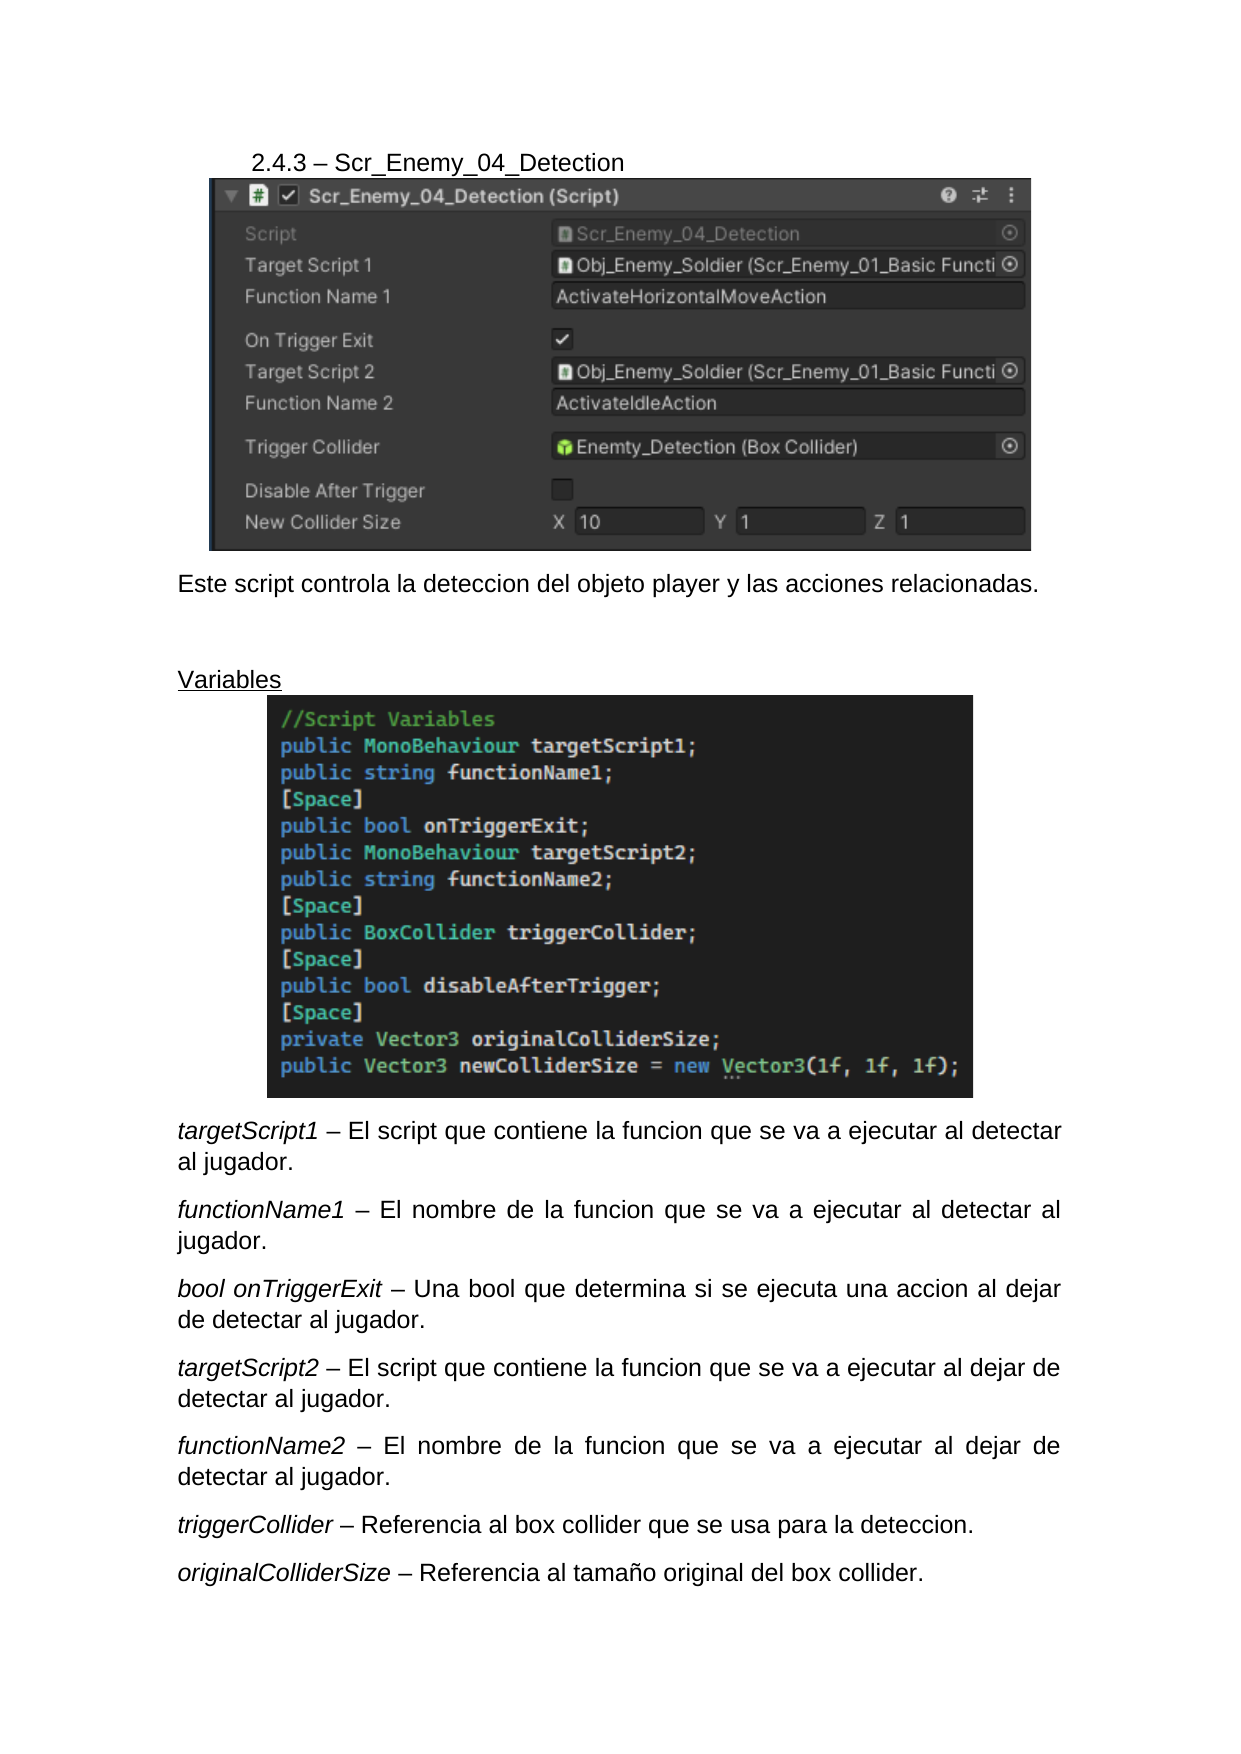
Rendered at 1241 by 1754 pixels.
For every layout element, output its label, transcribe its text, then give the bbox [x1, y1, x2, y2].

text originalColliderSize – Referencia al tamaño original del box collider. [177, 1558, 1063, 1586]
subtitle 2.4.3 – Scr_Enemy_04_Detection [177, 148, 1063, 176]
text Este script controla la deteccion del objeto player y las acciones relacionadas. [177, 569, 1063, 598]
picture [209, 178, 1032, 551]
text bool onTriggerExit – Una bool que determina si se ejecuta una accion al dejar de detectar al jugador. [177, 1274, 1063, 1333]
text functionName1 – El nombre de la funcion que se va a ejecutar al detectar al jugador. [177, 1195, 1063, 1255]
text targetScript1 – El script que contiene la funcion que se va a ejecutar al detectar al jugador. [177, 1116, 1063, 1176]
subtitle Variables [177, 665, 1063, 693]
text targetScript2 – El script que contiene la funcion que se va a ejecutar al dejar de detectar al jugador. [177, 1352, 1063, 1412]
text triggerCollider – Referencia al box collider que se usa para la deteccion. [177, 1510, 1063, 1539]
text functionName2 – El nombre de la funcion que se va a ejecutar al dejar de detectar al jugador. [177, 1431, 1063, 1491]
picture [267, 695, 974, 1098]
